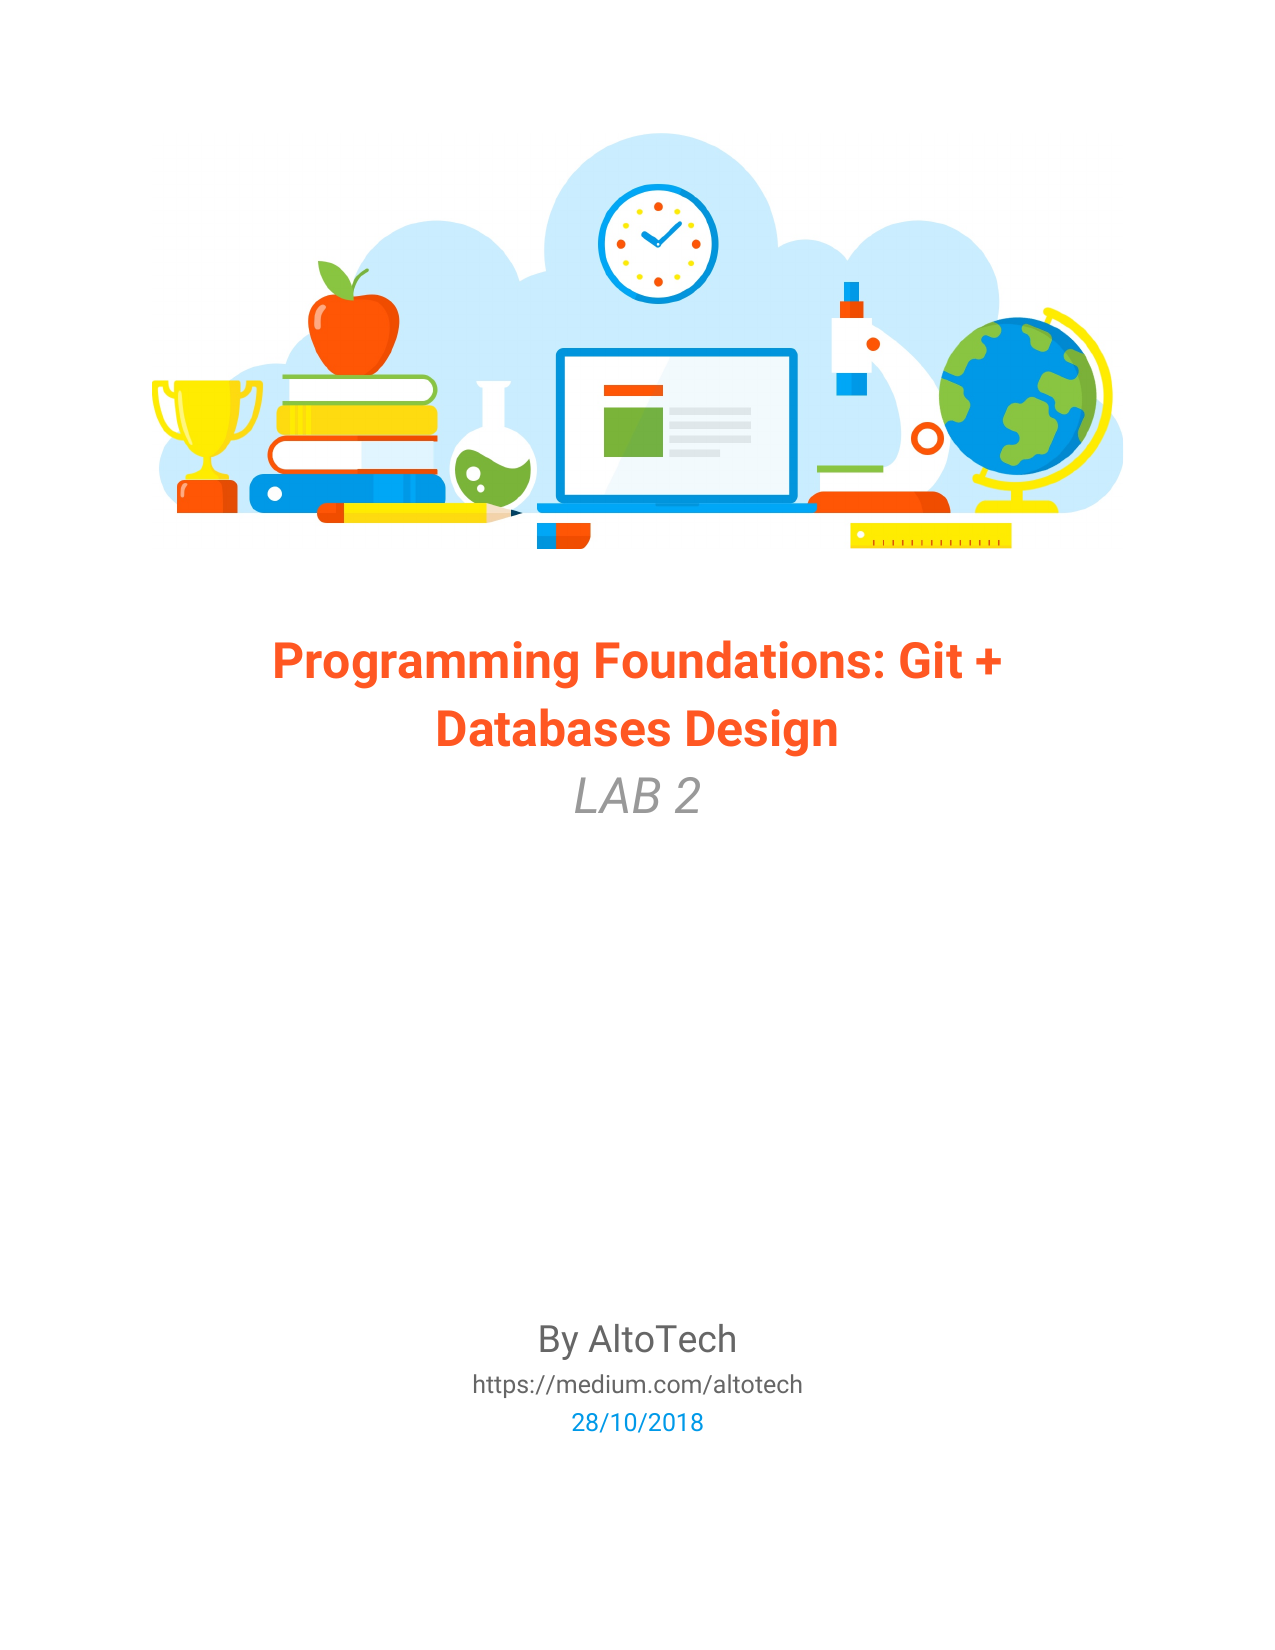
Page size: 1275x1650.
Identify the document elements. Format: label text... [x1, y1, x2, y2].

text By AltoTech https://medium.com/altotech [150, 1317, 1125, 1399]
title Programming Foundations: Git + Databases Design [150, 632, 1125, 758]
text 28/10/2018 [150, 1408, 1125, 1437]
subtitle LAB 2 [150, 767, 1125, 826]
picture [152, 133, 1124, 549]
